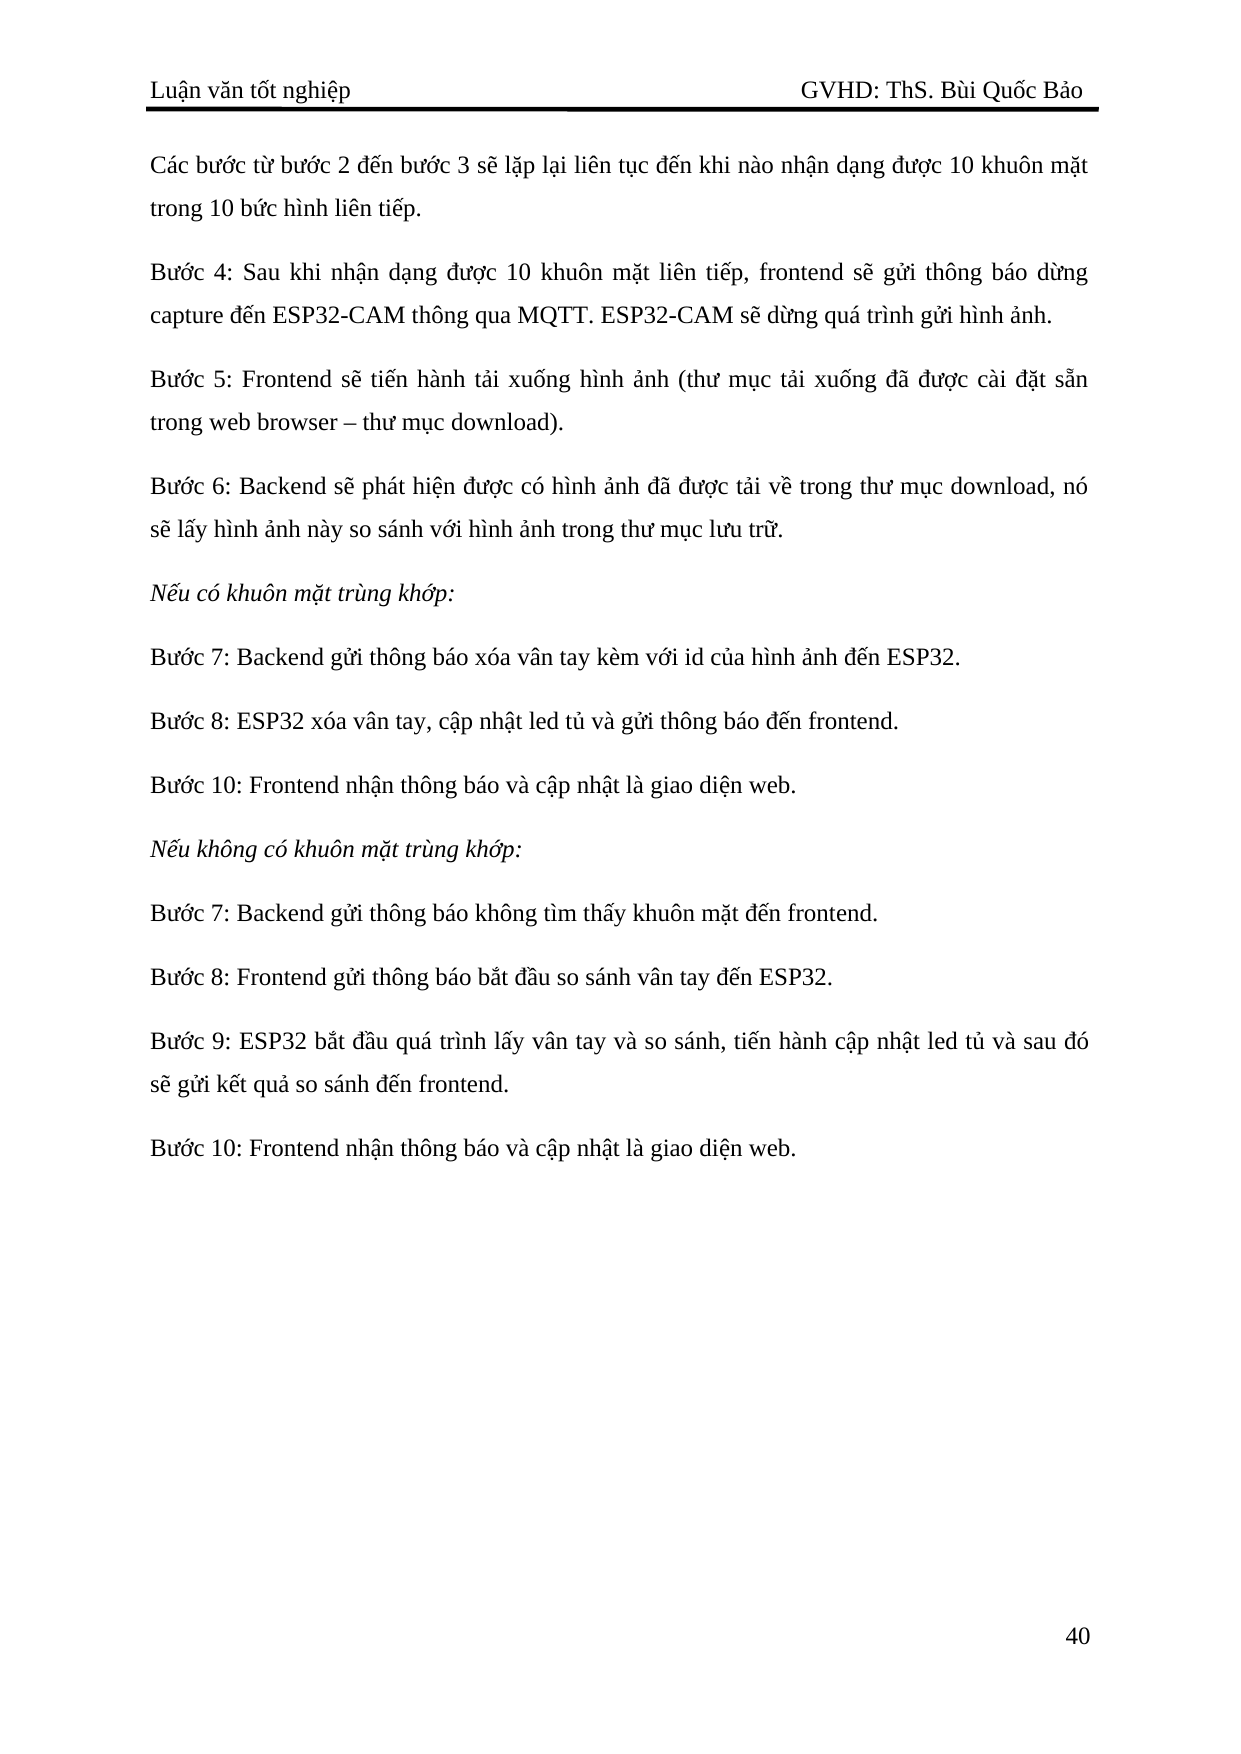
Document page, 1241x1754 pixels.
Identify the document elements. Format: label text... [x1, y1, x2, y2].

text Bước 7: Backend gửi thông báo xóa vân tay kèm với id của hình ảnh đến ESP32. [150, 642, 1090, 671]
text Bước 10: Frontend nhận thông báo và cập nhật là giao diện web. [150, 1133, 1090, 1162]
text Bước 8: Frontend gửi thông báo bắt đầu so sánh vân tay đến ESP32. [150, 962, 1090, 991]
text Bước 7: Backend gửi thông báo không tìm thấy khuôn mặt đến frontend. [150, 898, 1090, 927]
text Bước 4: Sau khi nhận dạng được 10 khuôn mặt liên tiếp, frontend sẽ gửi thông báo dừng capture đến ESP32-CAM thông qua MQTT. ESP32-CAM sẽ dừng quá trình gửi hình ảnh. [150, 257, 1090, 329]
text Các bước từ bước 2 đến bước 3 sẽ lặp lại liên tục đến khi nào nhận dạng được 10 khuôn mặt trong 10 bức hình liên tiếp. [150, 150, 1090, 222]
text Bước 5: Frontend sẽ tiến hành tải xuống hình ảnh (thư mục tải xuống đã được cài đặt sẵn trong web browser – thư mục download). [150, 364, 1090, 436]
text Bước 10: Frontend nhận thông báo và cập nhật là giao diện web. [150, 770, 1090, 799]
text Bước 8: ESP32 xóa vân tay, cập nhật led tủ và gửi thông báo đến frontend. [150, 706, 1090, 735]
text Nếu có khuôn mặt trùng khớp: [150, 578, 1090, 607]
text Bước 6: Backend sẽ phát hiện được có hình ảnh đã được tải về trong thư mục download, nó sẽ lấy hình ảnh này so sánh với hình ảnh trong thư mục lưu trữ. [150, 471, 1090, 543]
text Bước 9: ESP32 bắt đầu quá trình lấy vân tay và so sánh, tiến hành cập nhật led tủ và sau đó sẽ gửi kết quả so sánh đến frontend. [150, 1026, 1090, 1098]
text Nếu không có khuôn mặt trùng khớp: [150, 834, 1090, 863]
